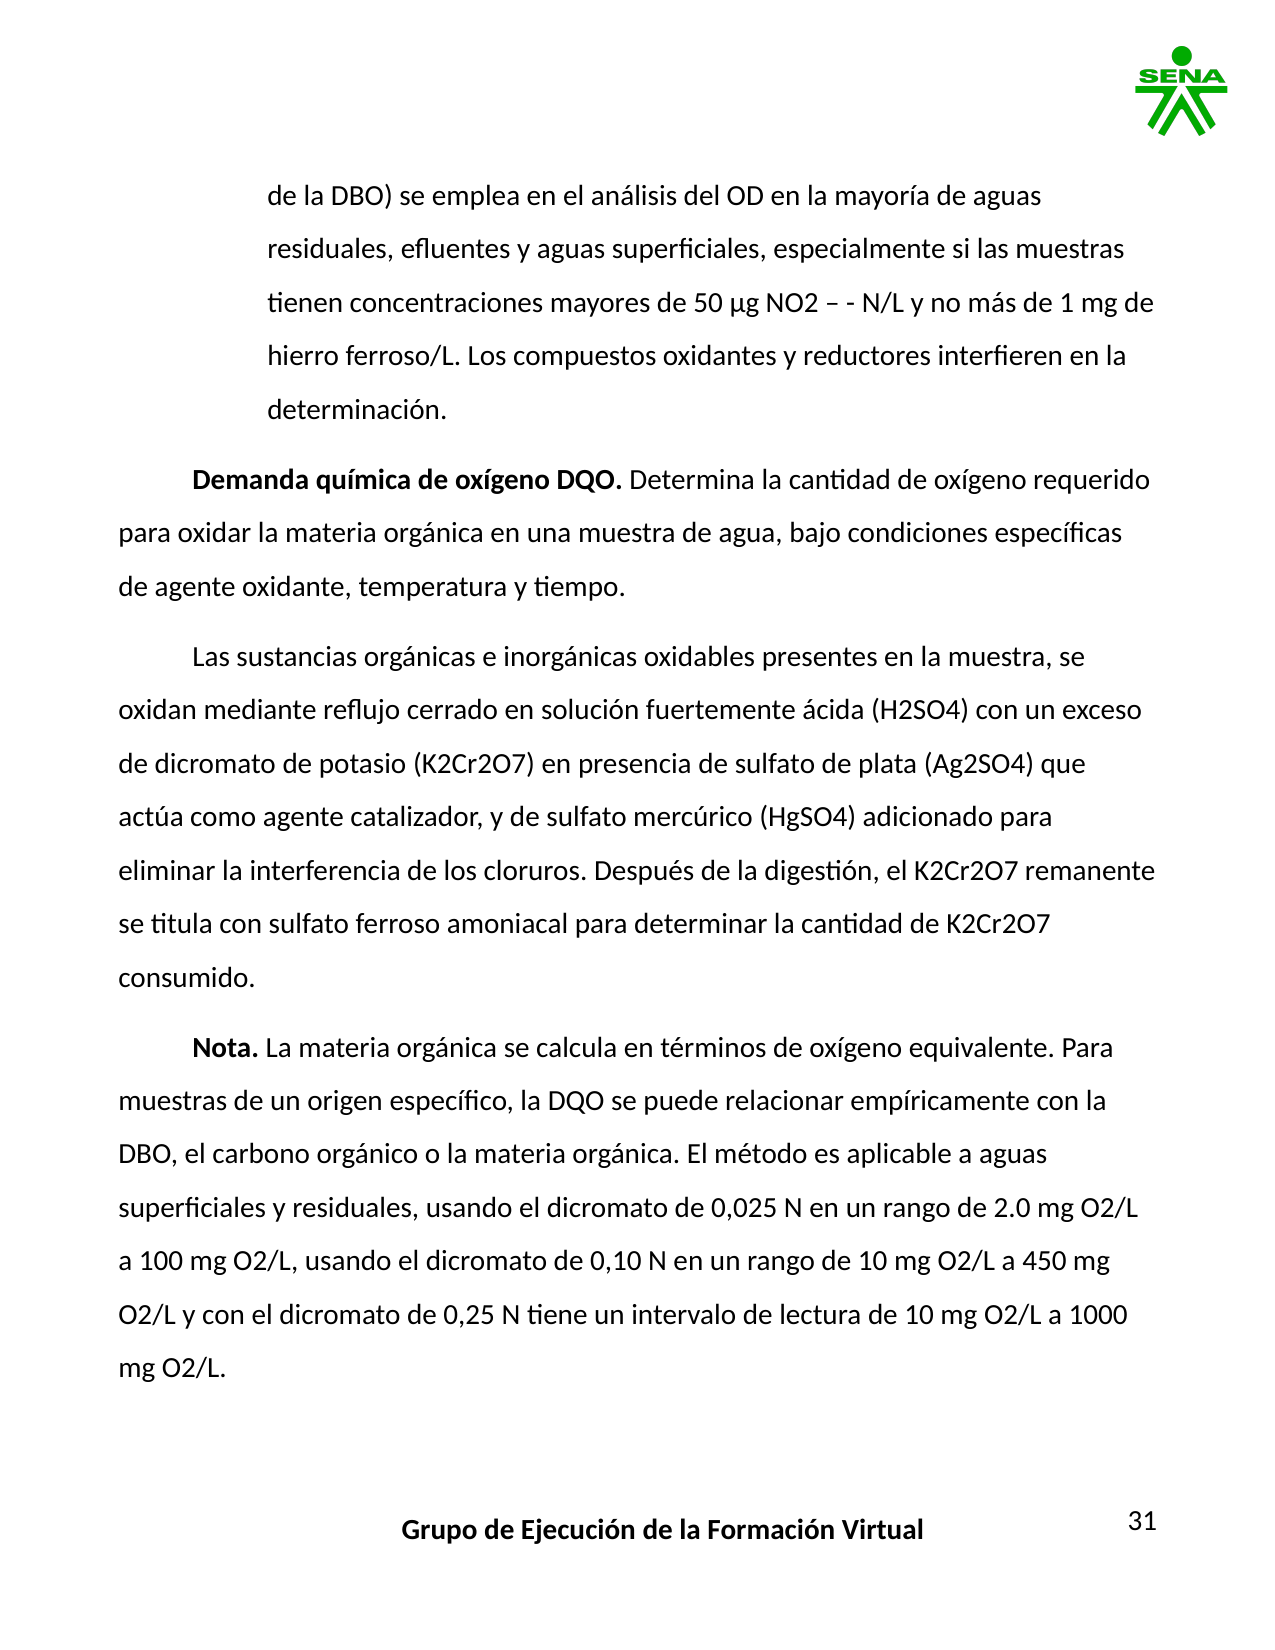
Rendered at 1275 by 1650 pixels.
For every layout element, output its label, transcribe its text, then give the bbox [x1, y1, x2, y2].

text Nota. La materia orgánica se calcula en términos de oxígeno equivalente. Para muestras de un origen específico, la DQO se puede relacionar empíricamente con la DBO, el carbono orgánico o la materia orgánica. El método es aplicable a aguas superficiales y residuales, usando el dicromato de 0,025 N en un rango de 2.0 mg O2/L a 100 mg O2/L, usando el dicromato de 0,10 N en un rango de 10 mg O2/L a 450 mg O2/L y con el dicromato de 0,25 N tiene un intervalo de lectura de 10 mg O2/L a 1000 mg O2/L. [118, 1029, 1157, 1385]
picture [1135, 46, 1228, 136]
text Demanda química de oxígeno DQO. Determina la cantidad de oxígeno requerido para oxidar la materia orgánica en una muestra de agua, bajo condiciones específicas de agente oxidante, temperatura y tiempo. [118, 461, 1157, 603]
text Las sustancias orgánicas e inorgánicas oxidables presentes en la muestra, se oxidan mediante reflujo cerrado en solución fuertemente ácida (H2SO4) con un exceso de dicromato de potasio (K2Cr2O7) en presencia de sulfato de plata (Ag2SO4) que actúa como agente catalizador, y de sulfato mercúrico (HgSO4) adicionado para eliminar la interferencia de los cloruros. Después de la digestión, el K2Cr2O7 remanente se titula con sulfato ferroso amoniacal para determinar la cantidad de K2Cr2O7 consumido. [118, 638, 1157, 994]
